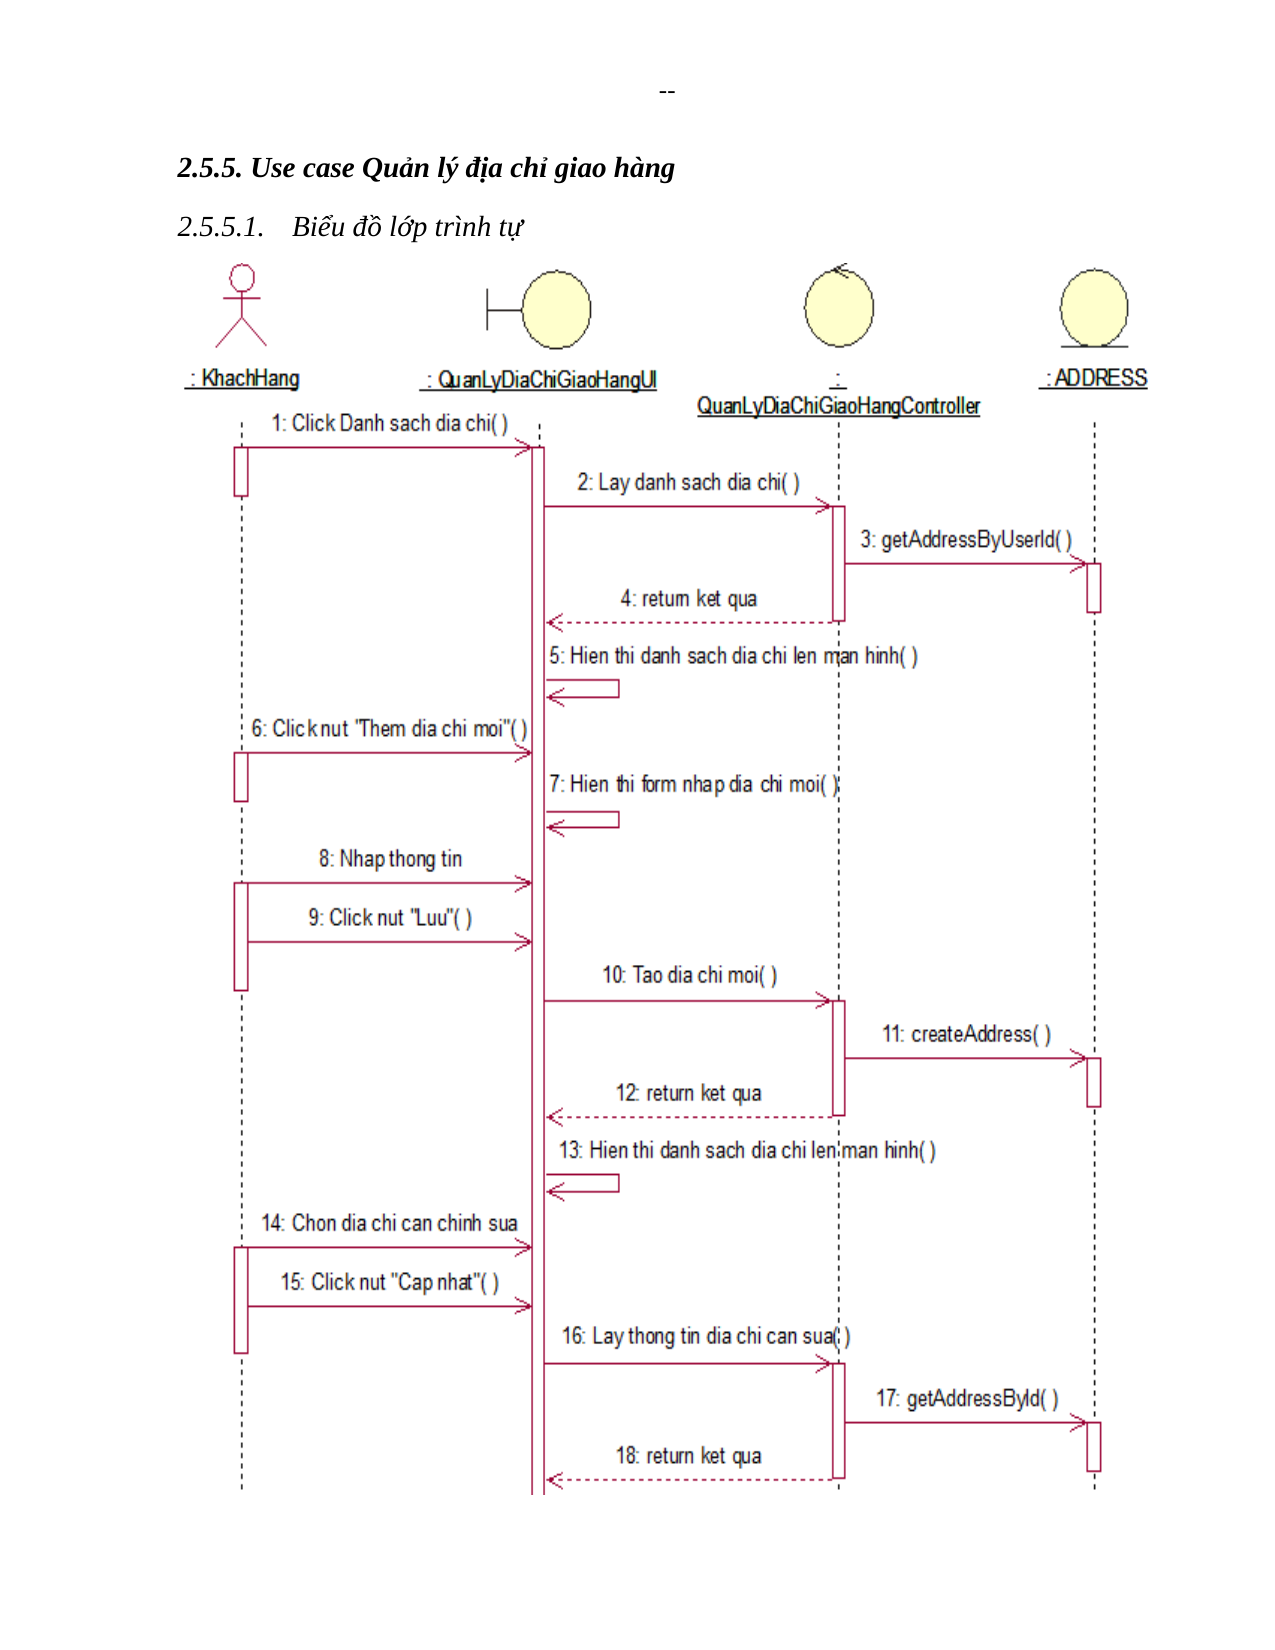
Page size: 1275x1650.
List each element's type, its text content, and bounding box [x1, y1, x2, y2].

subtitle Use case Quản lý địa chỉ giao hàng [177, 150, 1157, 183]
picture [177, 263, 1157, 1495]
subtitle Biểu đồ lớp trình tự [177, 209, 1157, 242]
